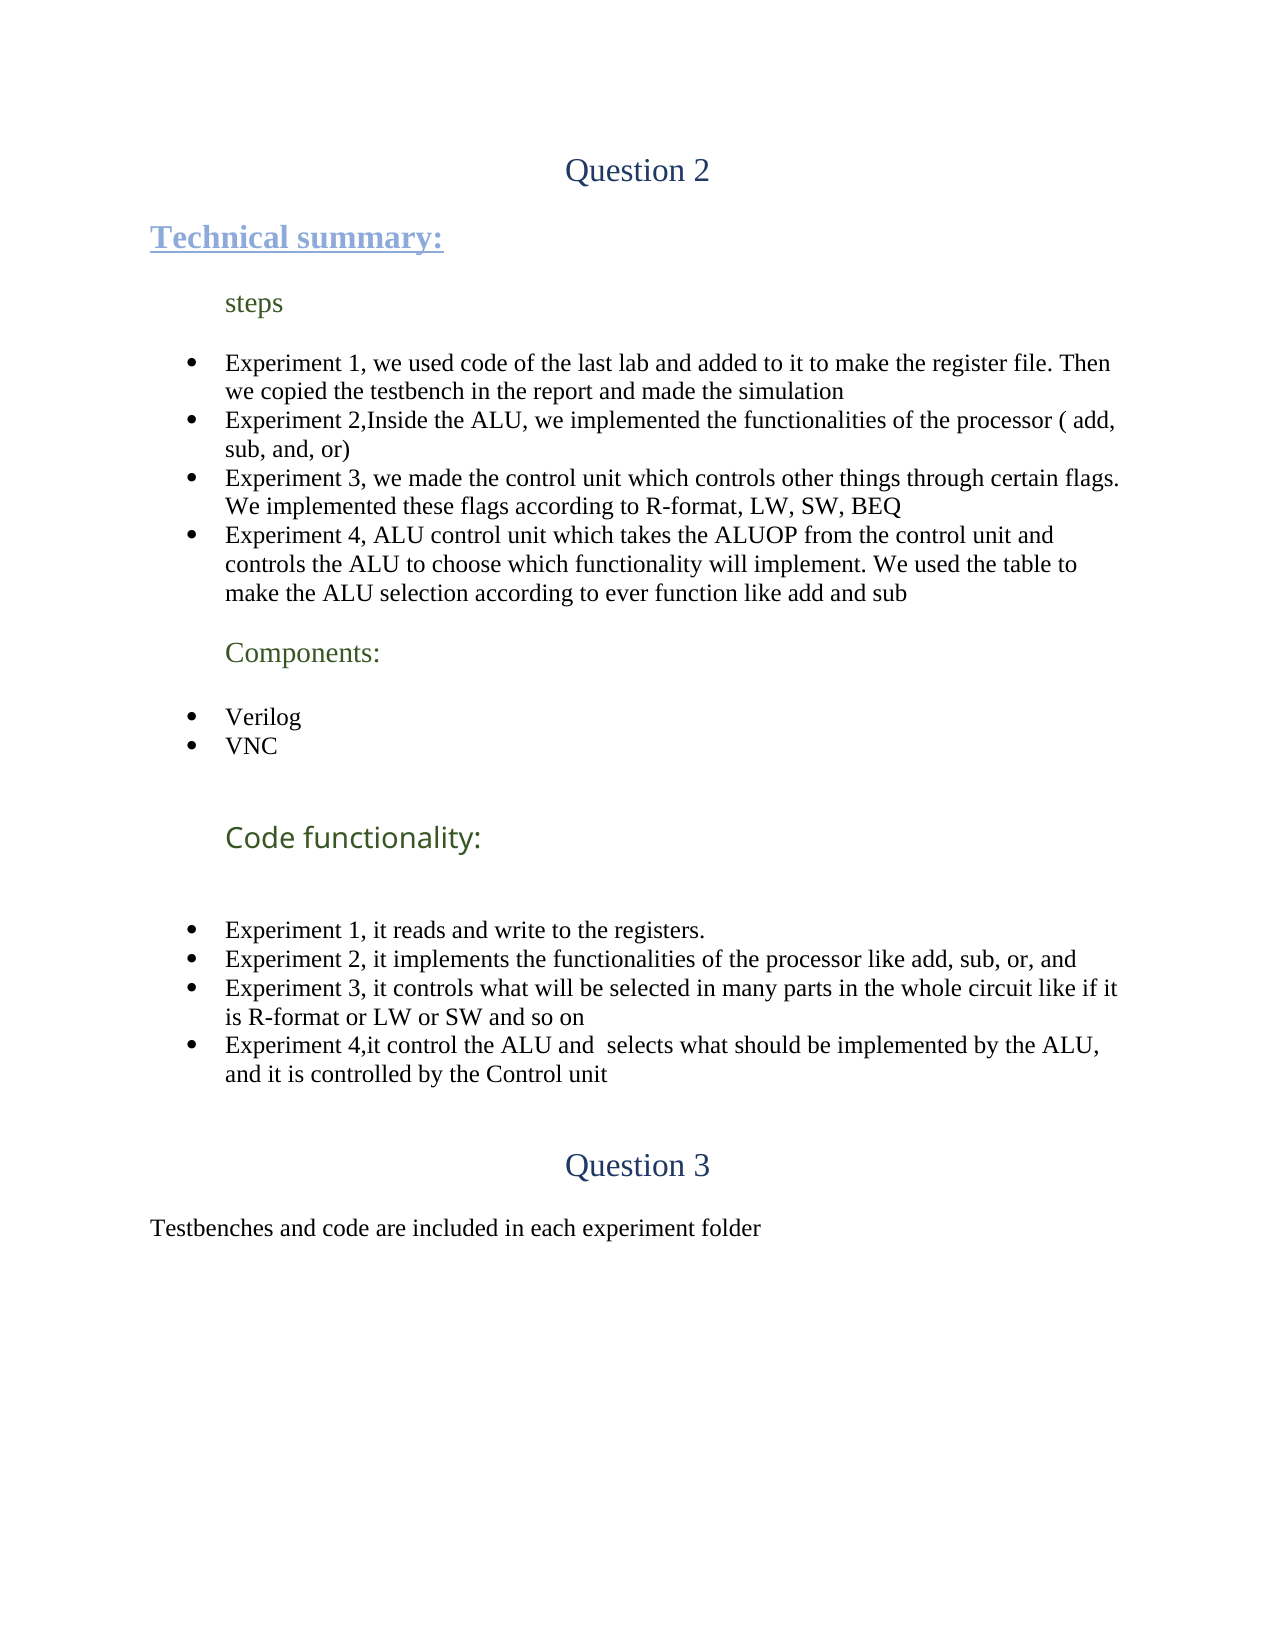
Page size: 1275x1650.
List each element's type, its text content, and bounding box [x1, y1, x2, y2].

list Verilog [187, 702, 1125, 731]
text steps [150, 285, 1125, 318]
text Question 2 [150, 150, 1125, 188]
list Experiment 3, we made the control unit which controls other things through certain flags. We implemented these flags according to R-format, LW, SW, BEQ [187, 463, 1125, 520]
list Experiment 4,it control the ALU and selects what should be implemented by the ALU, and it is controlled by the Control unit [187, 1030, 1125, 1088]
list VNC [187, 731, 1125, 760]
list Experiment 1, we used code of the last lab and added to it to make the register file. Then we copied the testbench in the report and made the simulation [187, 348, 1125, 405]
text Question 3 [150, 1146, 1125, 1184]
list Experiment 4, ALU control unit which takes the ALUOP from the control unit and controls the ALU to choose which functionality will implement. We used the table to make the ALU selection according to ever function like add and sub [187, 520, 1125, 606]
list Experiment 3, it controls what will be selected in many parts in the whole circuit like if it is R-format or LW or SW and so on [187, 973, 1125, 1030]
list Experiment 2,Inside the ALU, we implemented the functionalities of the processor ( add, sub, and, or) [187, 405, 1125, 463]
list Experiment 1, it reads and write to the registers. [187, 915, 1125, 944]
text Testbenches and code are included in each experiment folder [150, 1213, 1125, 1242]
text Code functionality: [225, 818, 1125, 857]
list Components: [225, 635, 1125, 669]
list Experiment 2, it implements the functionalities of the processor like add, sub, or, and [187, 944, 1125, 973]
text Technical summary: [150, 217, 1125, 256]
